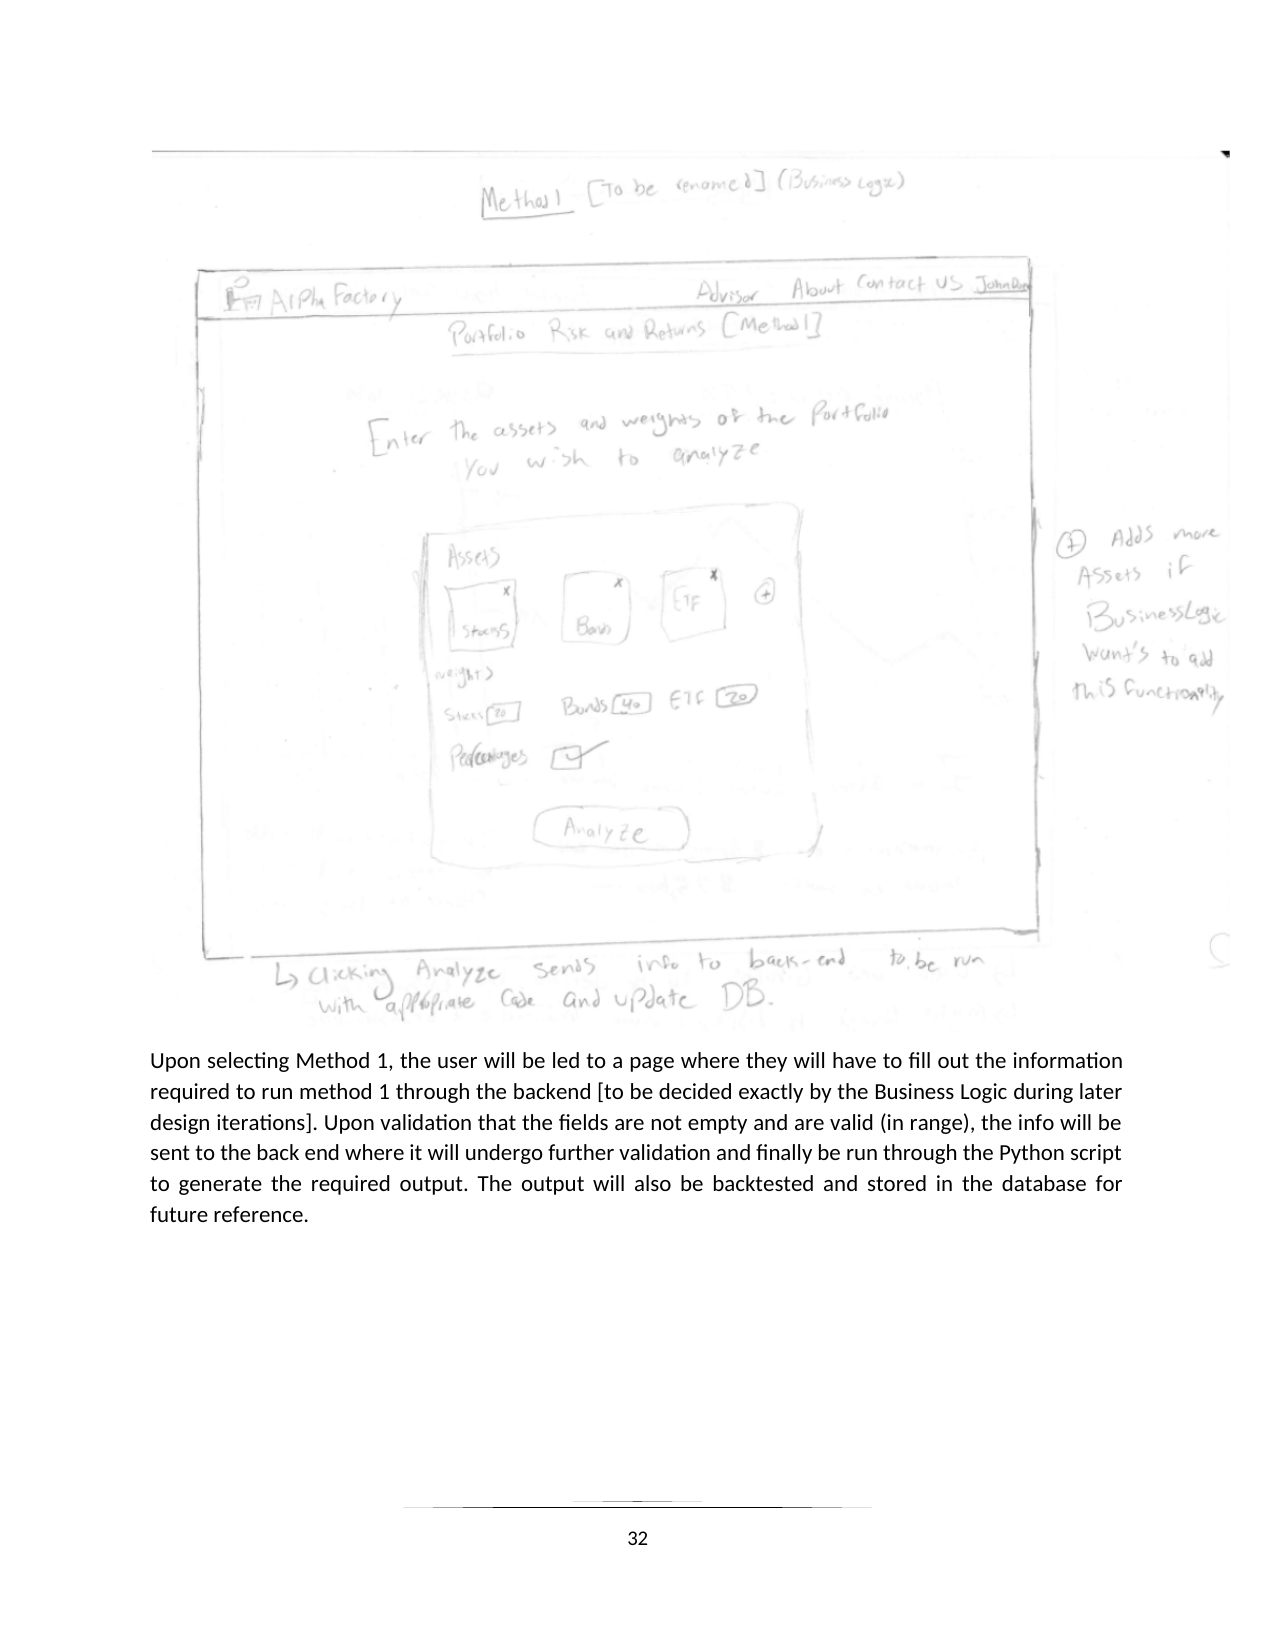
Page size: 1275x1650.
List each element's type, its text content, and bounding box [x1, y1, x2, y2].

text Upon selecting Method 1, the user will be led to a page where they will have to fill out the information required to run method 1 through the backend [to be decided exactly by the Business Logic during later design iterations]. Upon validation that the fields are not empty and are valid (in range), the info will be sent to the back end where it will undergo further validation and finally be run through the Python script to generate the required output. The output will also be backtested and stored in the database for future reference. [150, 1046, 1125, 1228]
